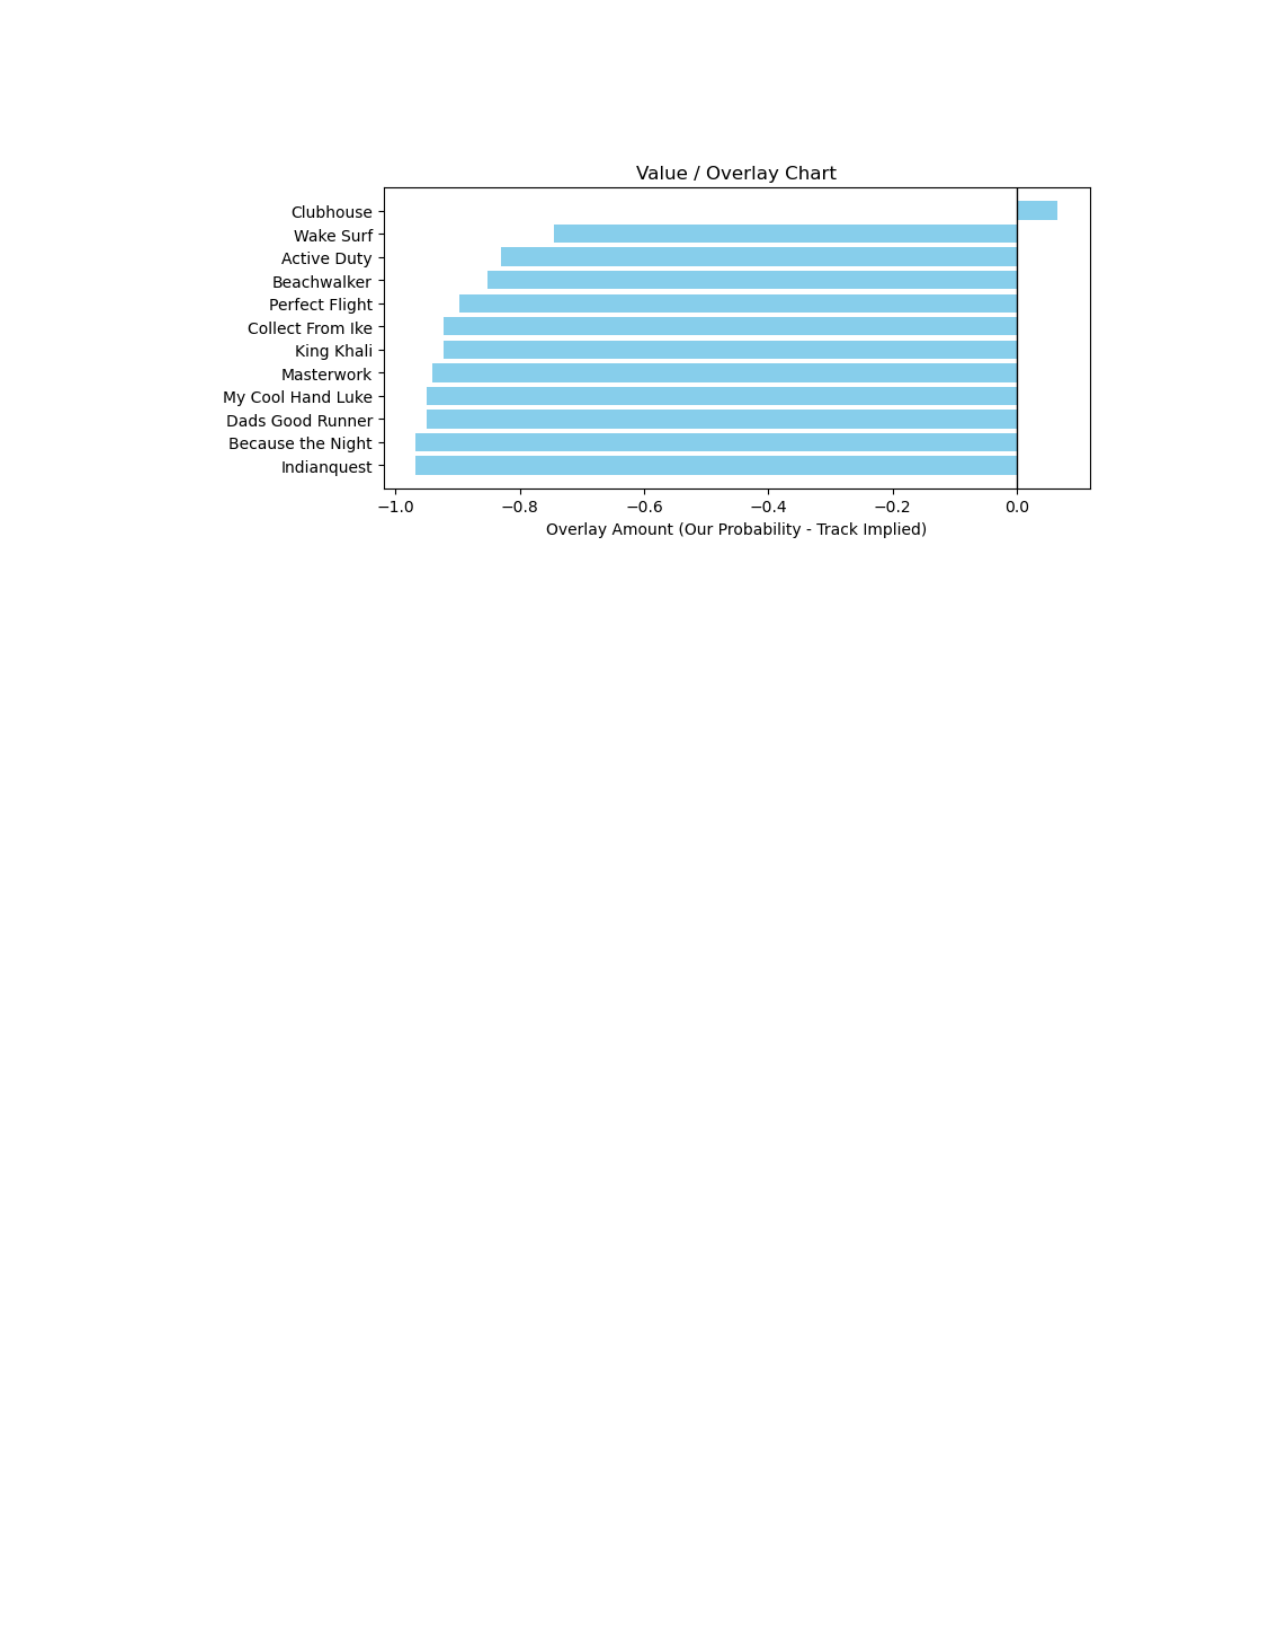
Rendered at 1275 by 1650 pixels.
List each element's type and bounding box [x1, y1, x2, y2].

picture [206, 150, 1107, 554]
